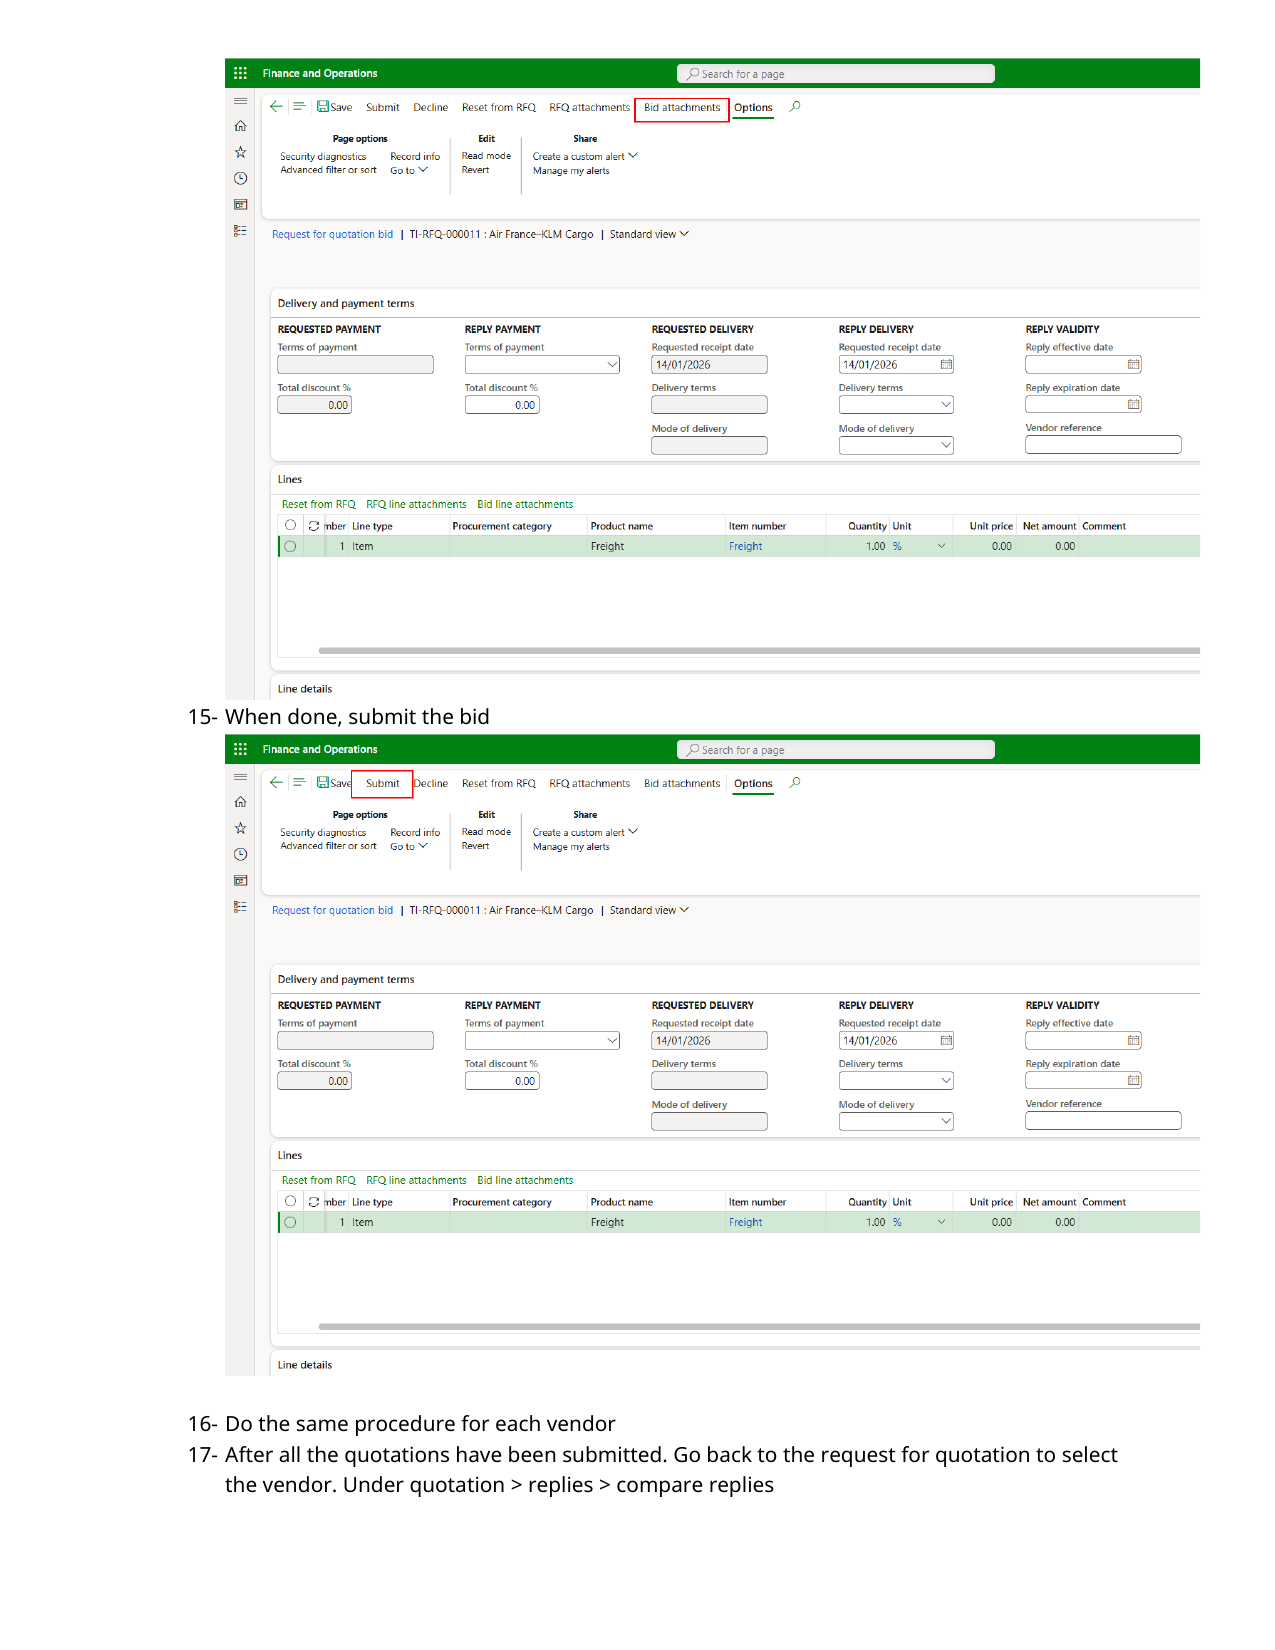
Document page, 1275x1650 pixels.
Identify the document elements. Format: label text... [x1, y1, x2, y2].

list Do the same procedure for each vendor [187, 1409, 1125, 1438]
picture [225, 56, 1200, 700]
list When done, submit the bid [187, 702, 1125, 731]
picture [225, 732, 1200, 1376]
list After all the quotations have been submitted. Go back to the request for quotation to select the vendor. Under quotation > replies > compare replies [187, 1440, 1125, 1499]
